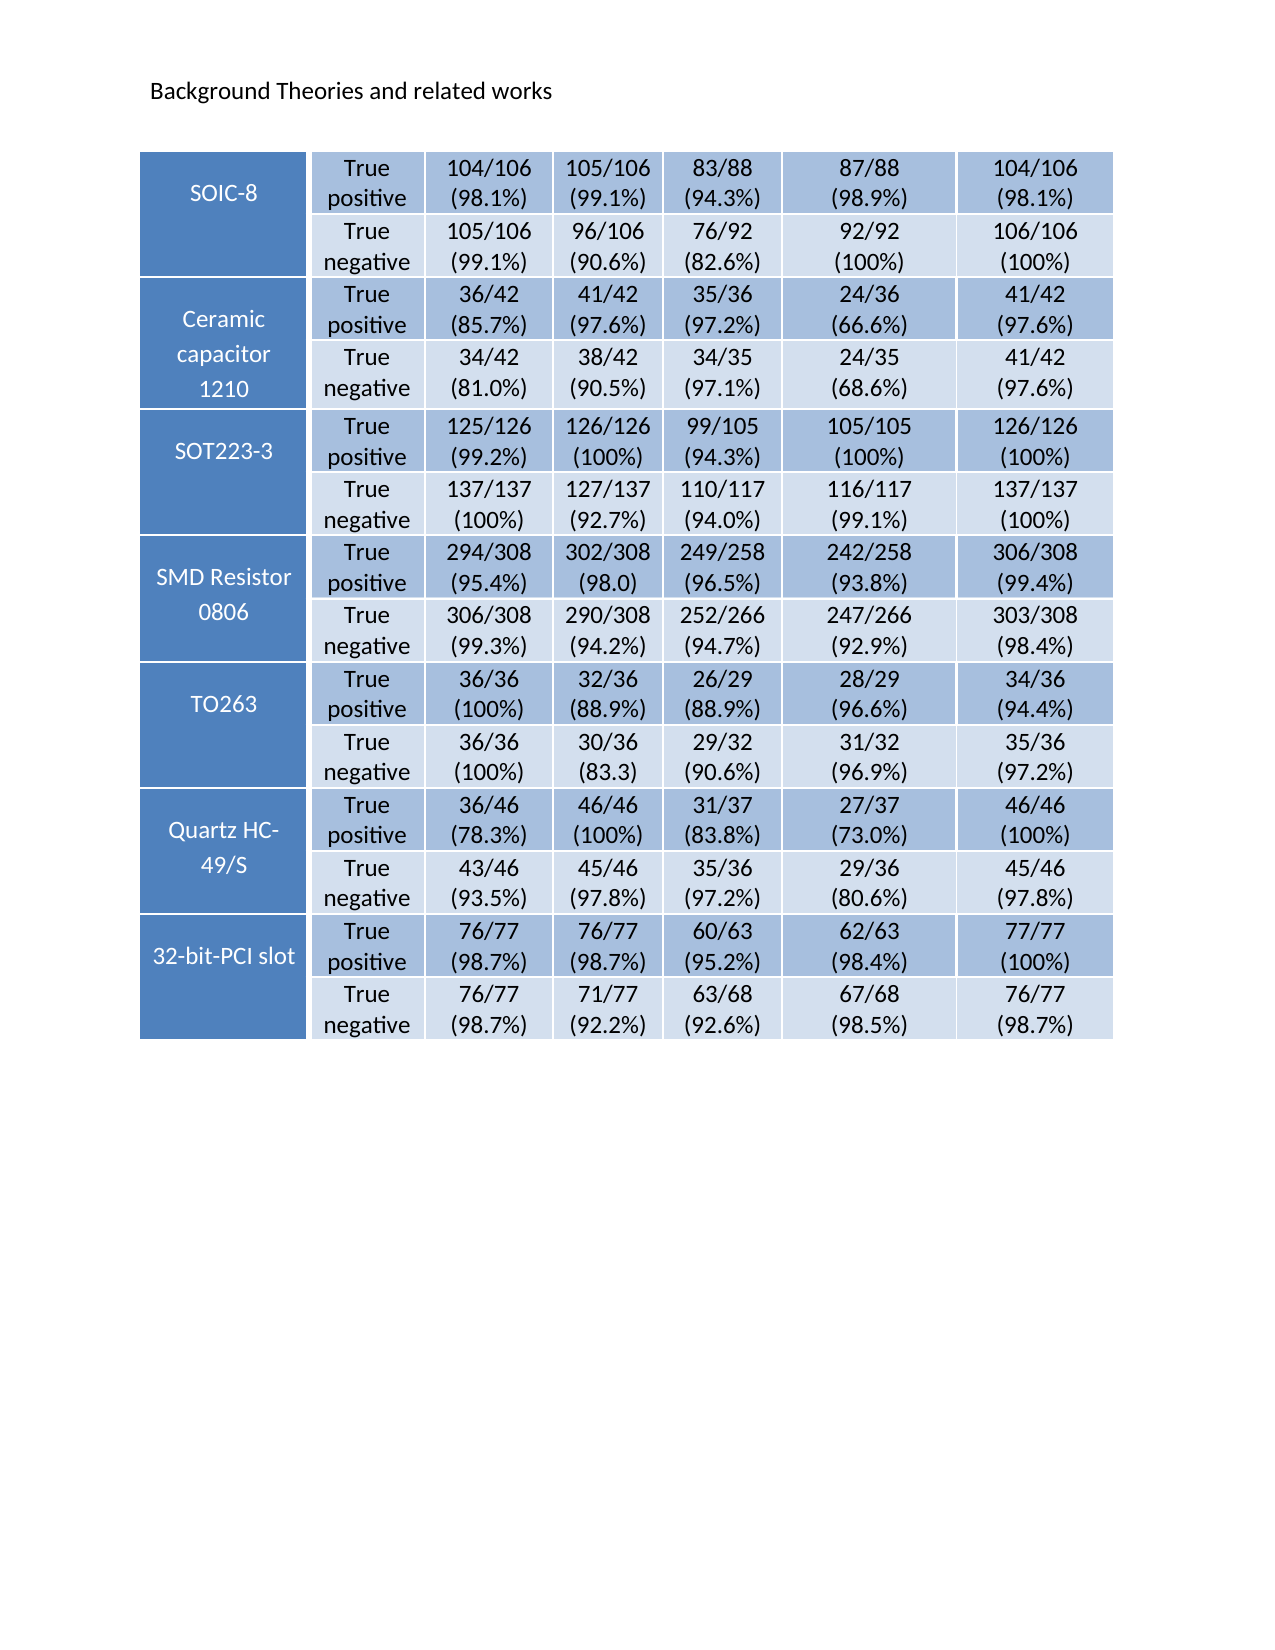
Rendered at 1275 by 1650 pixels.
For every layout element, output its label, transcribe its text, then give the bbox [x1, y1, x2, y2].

table_cell 35/36 (97.2%) [664, 852, 781, 913]
table_cell True positive [312, 915, 424, 976]
table_cell 35/36 (97.2%) [664, 278, 781, 339]
table_cell 247/266 (92.9%) [783, 600, 956, 661]
table_cell True negative [312, 726, 424, 787]
table_cell 34/42 (81.0%) [426, 341, 552, 408]
table_cell 30/36 (83.3) [554, 726, 662, 787]
table_cell 127/137 (92.7%) [554, 473, 662, 534]
table_cell 105/106 (99.1%) [554, 152, 662, 213]
table_cell 126/126 (100%) [958, 410, 1113, 471]
table_cell True positive [312, 410, 424, 471]
table_cell 302/308 (98.0) [554, 536, 662, 597]
table_cell True positive [312, 663, 424, 724]
table_cell 294/308 (95.4%) [426, 536, 552, 597]
table_cell 125/126 (99.2%) [426, 410, 552, 471]
table_cell True negative [312, 978, 424, 1039]
table_cell 43/46 (93.5%) [426, 852, 552, 913]
table_cell 67/68 (98.5%) [783, 978, 956, 1039]
table_cell Quartz HC-49/S [140, 789, 306, 913]
table_cell 96/106 (90.6%) [554, 215, 662, 276]
table_cell 45/46 (97.8%) [957, 852, 1113, 913]
table_cell 41/42 (97.6%) [554, 278, 662, 339]
table_cell 126/126 (100%) [554, 410, 662, 471]
table_cell 38/42 (90.5%) [554, 341, 662, 408]
table_cell True negative [312, 215, 424, 276]
table_cell 71/77 (92.2%) [554, 978, 662, 1039]
table_cell TO263 [140, 663, 306, 787]
table_cell Ceramic capacitor 1210 [140, 278, 306, 408]
table_cell 32/36 (88.9%) [554, 663, 662, 724]
table_cell 137/137 (100%) [957, 473, 1113, 534]
table_cell True positive [312, 536, 424, 597]
table_cell 31/37 (83.8%) [664, 789, 781, 850]
table_cell 76/77 (98.7%) [554, 915, 662, 976]
table_cell 41/42 (97.6%) [958, 278, 1113, 339]
table_cell 242/258 (93.8%) [783, 536, 955, 597]
table_cell 29/36 (80.6%) [783, 852, 956, 913]
table_cell 34/36 (94.4%) [958, 663, 1113, 724]
table_cell SMD Resistor 0806 [140, 536, 306, 661]
table_cell 92/92 (100%) [783, 215, 956, 276]
table_cell 76/77 (98.7%) [957, 978, 1113, 1039]
table_cell 105/105 (100%) [783, 410, 955, 471]
table_cell 249/258 (96.5%) [664, 536, 781, 597]
table_cell True positive [312, 789, 424, 850]
table_cell 27/37 (73.0%) [783, 789, 955, 850]
table_cell 290/308 (94.2%) [554, 600, 662, 661]
table_cell 104/106 (98.1%) [958, 152, 1113, 213]
table_cell 63/68 (92.6%) [664, 978, 781, 1039]
table_cell 137/137 (100%) [426, 473, 552, 534]
table_cell 106/106 (100%) [957, 215, 1113, 276]
table_cell True negative [312, 600, 424, 661]
table_cell SOT223-3 [140, 410, 306, 534]
table_cell 41/42 (97.6%) [957, 341, 1113, 408]
table_cell 35/36 (97.2%) [957, 726, 1113, 787]
table_cell 31/32 (96.9%) [783, 726, 956, 787]
table_cell 116/117 (99.1%) [783, 473, 956, 534]
table_cell 252/266 (94.7%) [664, 600, 781, 661]
table_cell 36/36 (100%) [426, 663, 552, 724]
table_cell 36/42 (85.7%) [426, 278, 552, 339]
table_cell 29/32 (90.6%) [664, 726, 781, 787]
table_cell 28/29 (96.6%) [783, 663, 955, 724]
table_cell 303/308 (98.4%) [957, 600, 1113, 661]
table_cell 110/117 (94.0%) [664, 473, 781, 534]
table_cell 76/92 (82.6%) [664, 215, 781, 276]
table_cell 99/105 (94.3%) [664, 410, 781, 471]
table_cell 26/29 (88.9%) [664, 663, 781, 724]
table_cell 32-bit-PCI slot [140, 915, 306, 1039]
table_cell 34/35 (97.1%) [664, 341, 781, 408]
table_cell True negative [312, 852, 424, 913]
table_cell 36/36 (100%) [426, 726, 552, 787]
table_cell 306/308 (99.3%) [426, 600, 552, 661]
table_cell 46/46 (100%) [958, 789, 1113, 850]
table_cell 24/36 (66.6%) [783, 278, 955, 339]
table_cell 77/77 (100%) [958, 915, 1113, 976]
table_cell SOIC-8 [140, 152, 306, 276]
table_cell 87/88 (98.9%) [783, 152, 955, 213]
table_cell 83/88 (94.3%) [664, 152, 781, 213]
table_cell True negative [312, 341, 424, 408]
table_cell 76/77 (98.7%) [426, 915, 552, 976]
table_cell 62/63 (98.4%) [783, 915, 955, 976]
table_cell 105/106 (99.1%) [426, 215, 552, 276]
table_cell True negative [312, 473, 424, 534]
table_cell True positive [312, 278, 424, 339]
table_cell 46/46 (100%) [554, 789, 662, 850]
table_cell 45/46 (97.8%) [554, 852, 662, 913]
table_cell 24/35 (68.6%) [783, 341, 956, 408]
table_cell 104/106 (98.1%) [426, 152, 552, 213]
table_cell 76/77 (98.7%) [426, 978, 552, 1039]
table_cell 60/63 (95.2%) [664, 915, 781, 976]
table_cell 36/46 (78.3%) [426, 789, 552, 850]
table_cell True positive [312, 152, 424, 213]
table_cell 306/308 (99.4%) [958, 536, 1113, 597]
